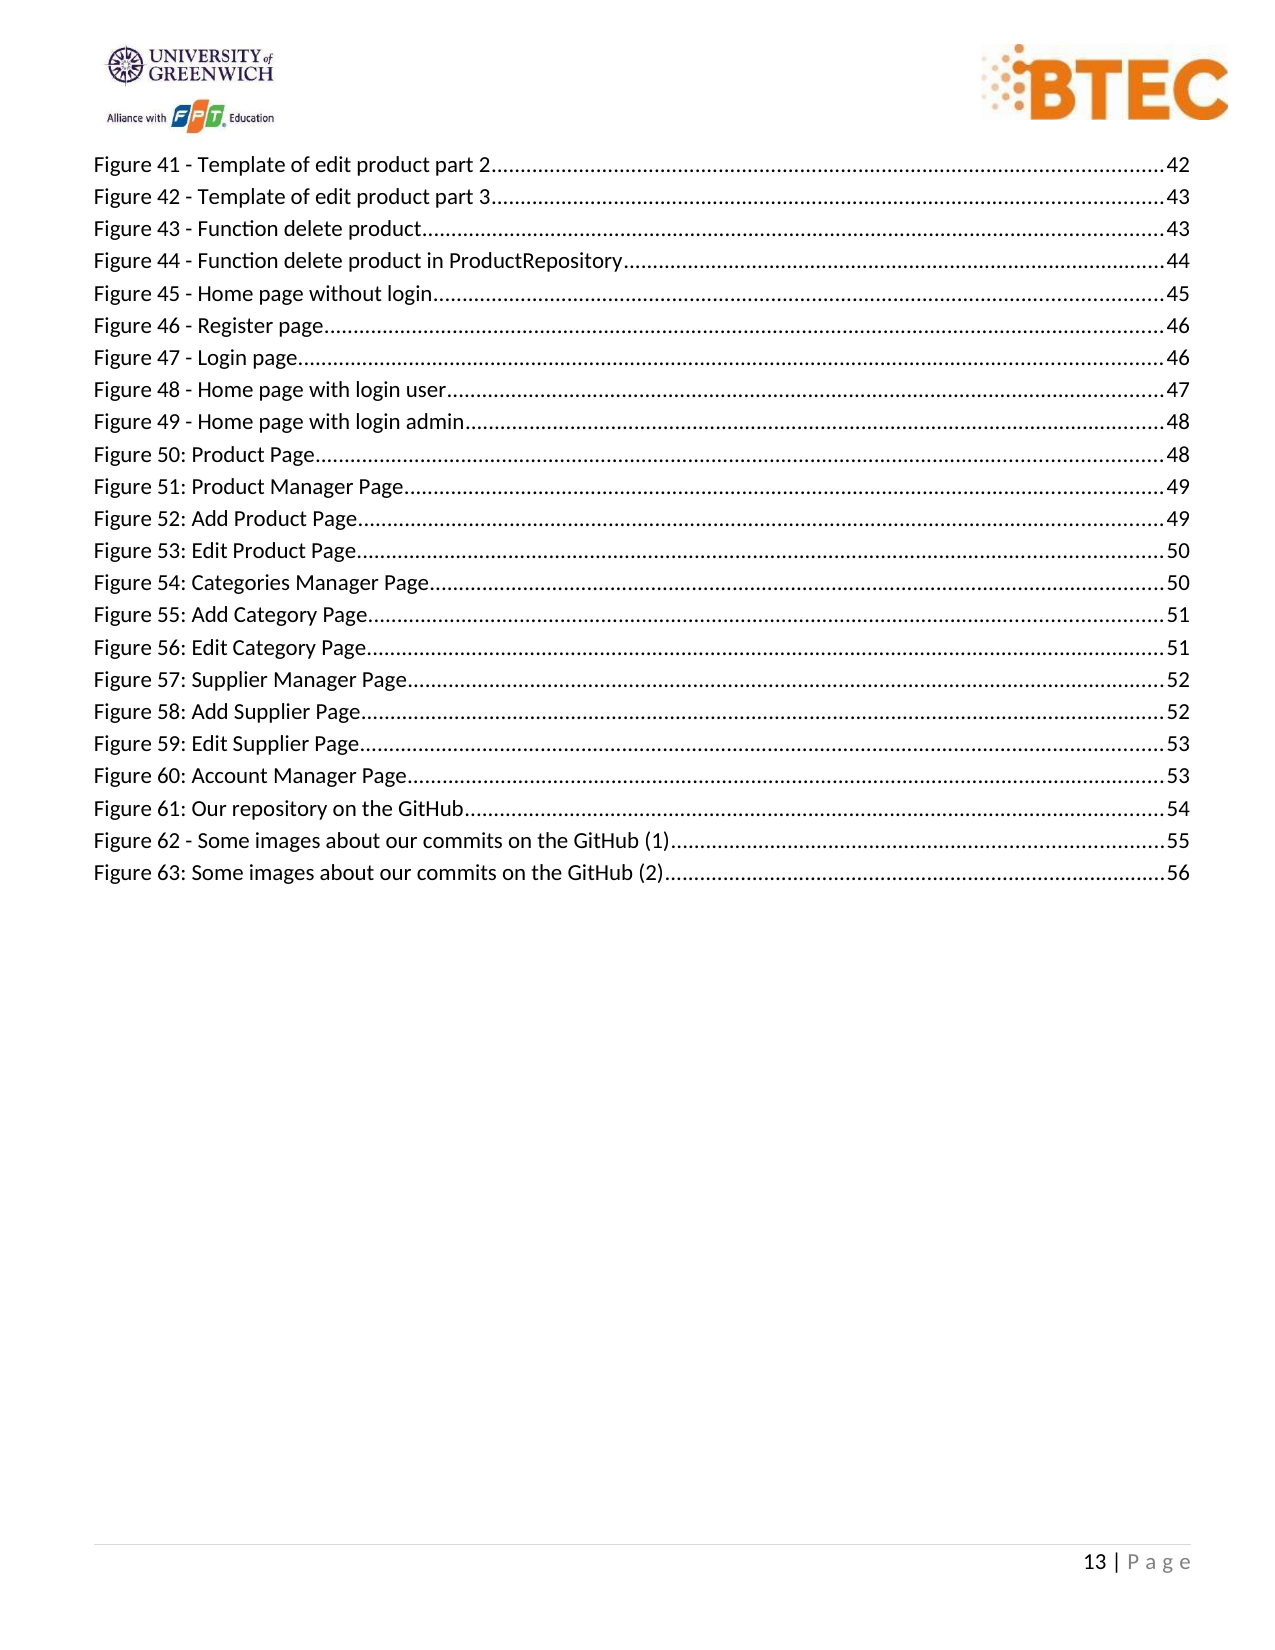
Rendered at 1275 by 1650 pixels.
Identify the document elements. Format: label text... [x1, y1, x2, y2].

text Figure 44 - Function delete product in ProductRepository 44 [94, 247, 1191, 274]
text Figure 57: Supplier Manager Page 52 [94, 665, 1191, 693]
text Figure 42 - Template of edit product part 3 43 [94, 182, 1191, 210]
text Figure 53: Edit Product Page 50 [94, 536, 1191, 564]
text Figure 50: Product Page 48 [94, 440, 1191, 468]
text Figure 47 - Login page 46 [94, 343, 1191, 371]
text Figure 62 - Some images about our commits on the GitHub (1) 55 [94, 826, 1191, 854]
text Figure 46 - Register page 46 [94, 311, 1191, 339]
text Figure 45 - Home page without login 45 [94, 279, 1191, 307]
text Figure 63: Some images about our commits on the GitHub (2) 56 [94, 858, 1191, 886]
picture [93, 32, 286, 144]
text Figure 51: Product Manager Page 49 [94, 472, 1191, 500]
text Figure 59: Edit Supplier Page 53 [94, 729, 1191, 757]
text Figure 48 - Home page with login user 47 [94, 375, 1191, 403]
text Figure 54: Categories Manager Page 50 [94, 568, 1191, 596]
text Figure 56: Edit Category Page 51 [94, 633, 1191, 661]
picture [981, 44, 1229, 120]
text Figure 55: Add Category Page 51 [94, 601, 1191, 629]
text Figure 58: Add Supplier Page 52 [94, 697, 1191, 725]
text Figure 41 - Template of edit product part 2 42 [94, 150, 1191, 178]
text Figure 43 - Function delete product 43 [94, 214, 1191, 242]
text Figure 61: Our repository on the GitHub 54 [94, 794, 1191, 822]
text Figure 52: Add Product Page 49 [94, 504, 1191, 532]
text Figure 49 - Home page with login admin 48 [94, 407, 1191, 436]
text Figure 60: Account Manager Page 53 [94, 762, 1191, 789]
